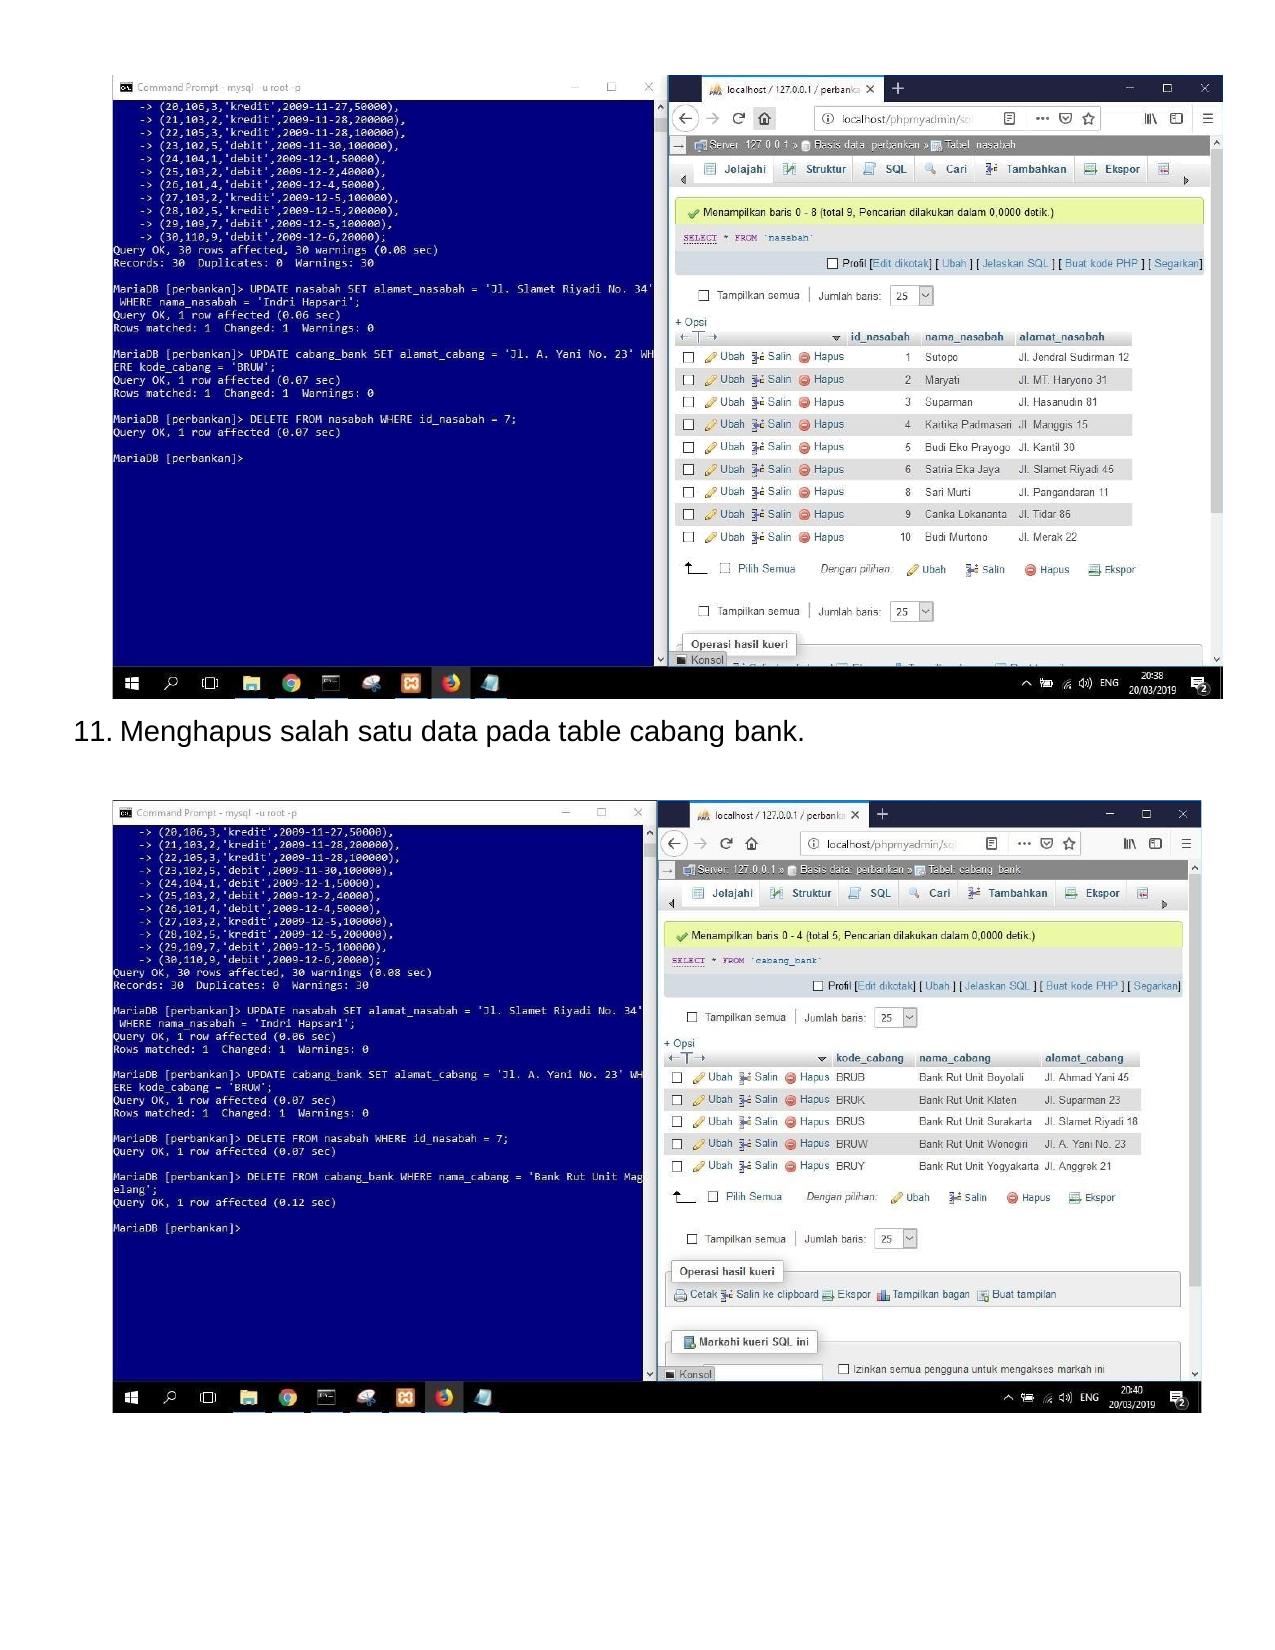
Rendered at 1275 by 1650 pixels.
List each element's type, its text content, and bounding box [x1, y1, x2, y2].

picture [112, 75, 1223, 699]
list Menghapus salah satu data pada table cabang bank. [73, 714, 1260, 748]
picture [112, 800, 1202, 1413]
